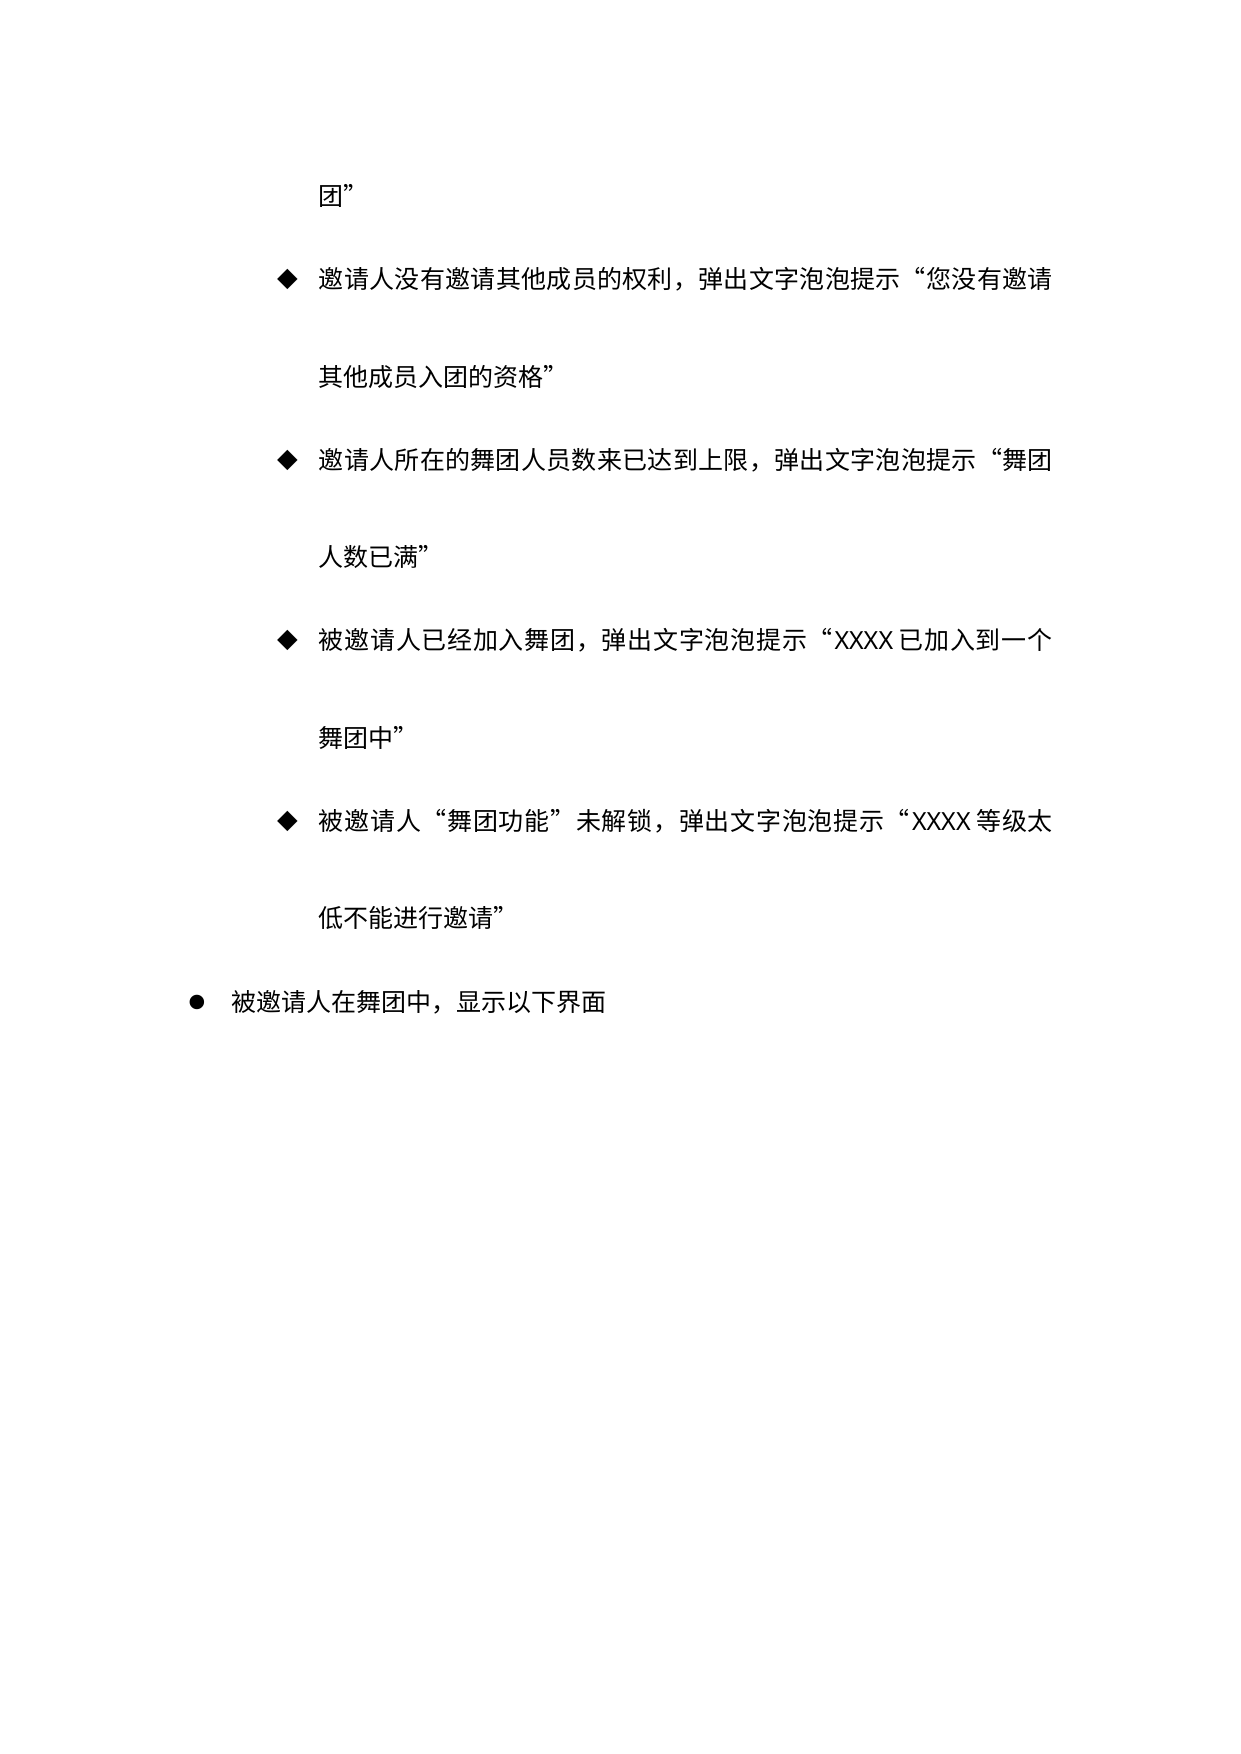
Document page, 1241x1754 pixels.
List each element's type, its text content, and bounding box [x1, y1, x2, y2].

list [275, 162, 1053, 227]
list 被邀请人“舞团功能”未解锁，弹出文字泡泡提示“XXXX等级太低不能进行邀请” [275, 787, 1053, 949]
list 邀请人所在的舞团人员数来已达到上限，弹出文字泡泡提示“舞团人数已满” [275, 426, 1053, 588]
list 被邀请人已经加入舞团，弹出文字泡泡提示“XXXX已加入到一个舞团中” [275, 606, 1053, 769]
list 邀请人没有邀请其他成员的权利，弹出文字泡泡提示“您没有邀请其他成员入团的资格” [275, 245, 1053, 408]
list 被邀请人在舞团中，显示以下界面 [187, 968, 1053, 1033]
